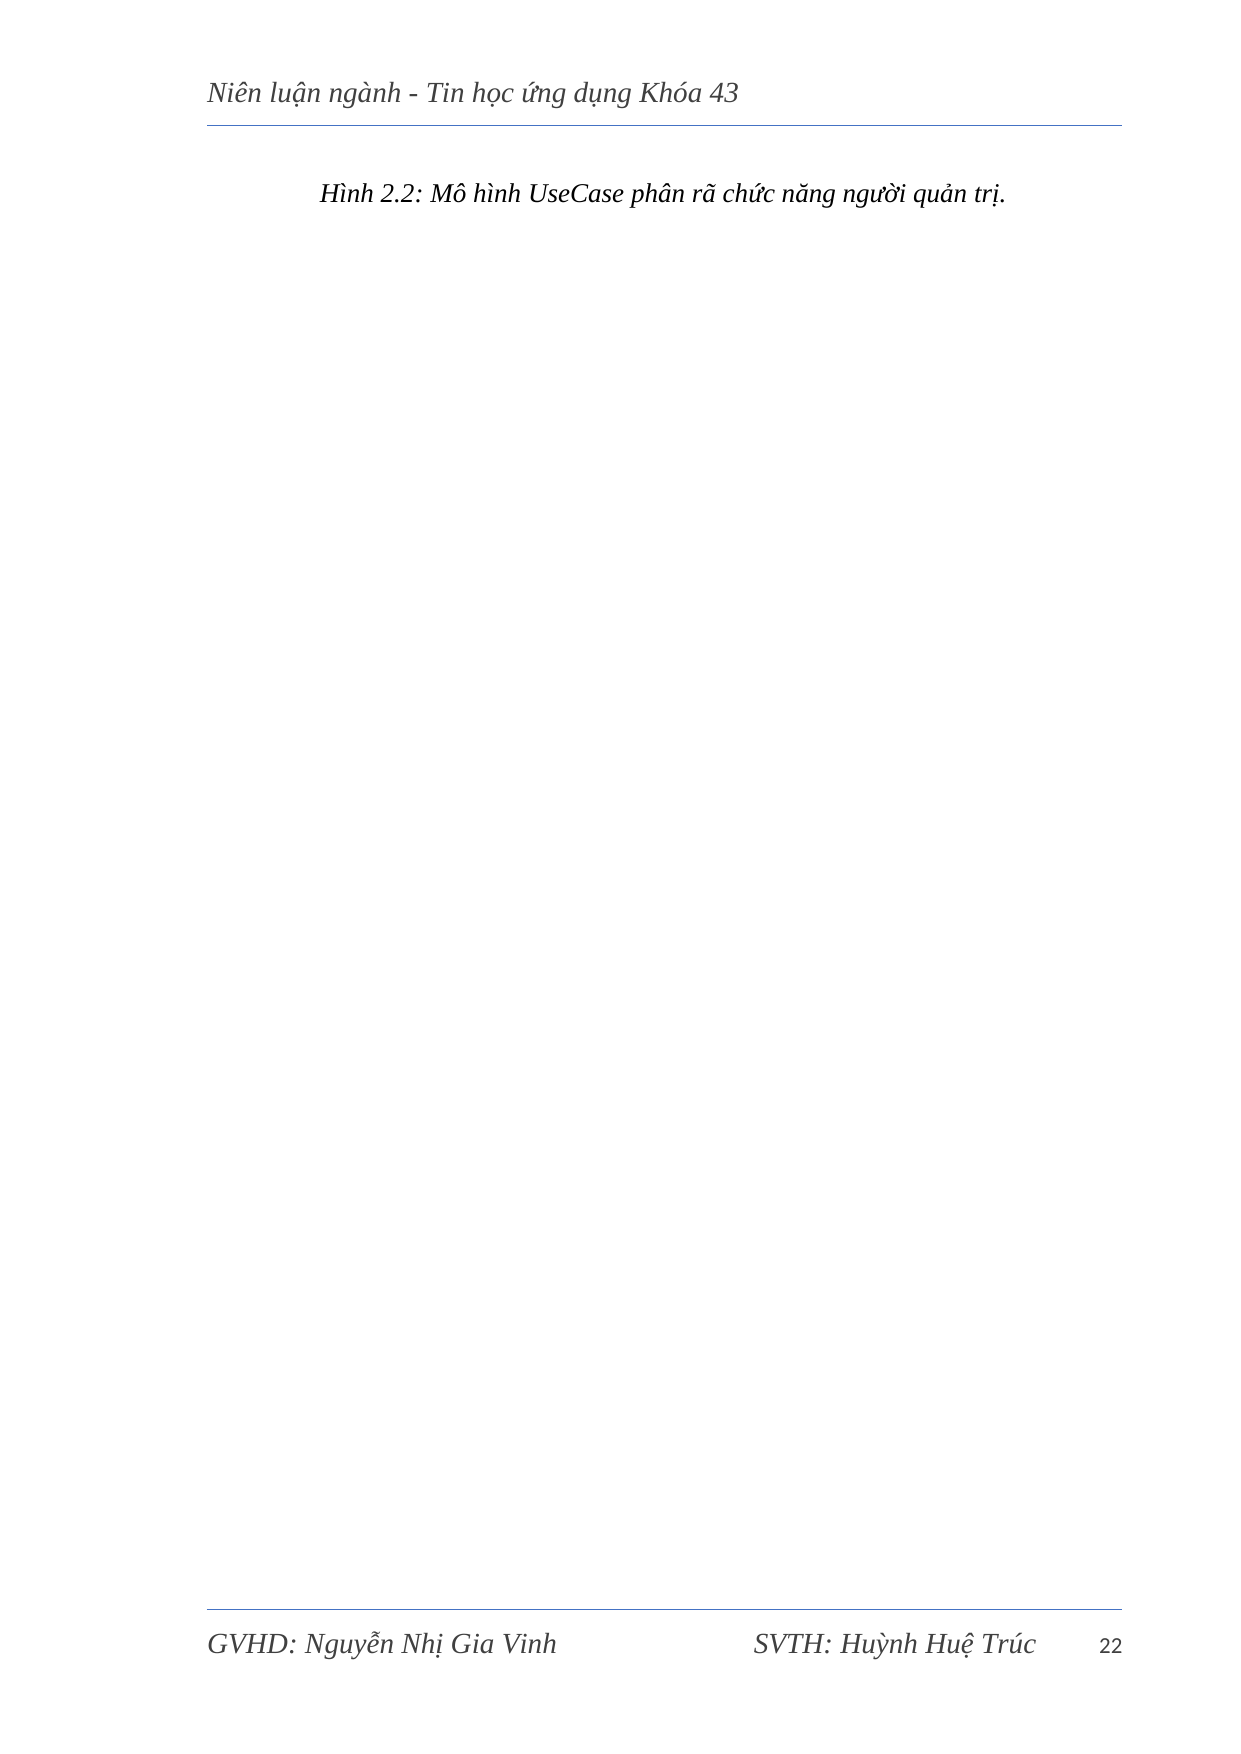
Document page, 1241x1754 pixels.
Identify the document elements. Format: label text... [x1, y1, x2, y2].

text Hình 2.2: Mô hình UseCase phân rã chức năng người quản trị. [207, 177, 1122, 208]
